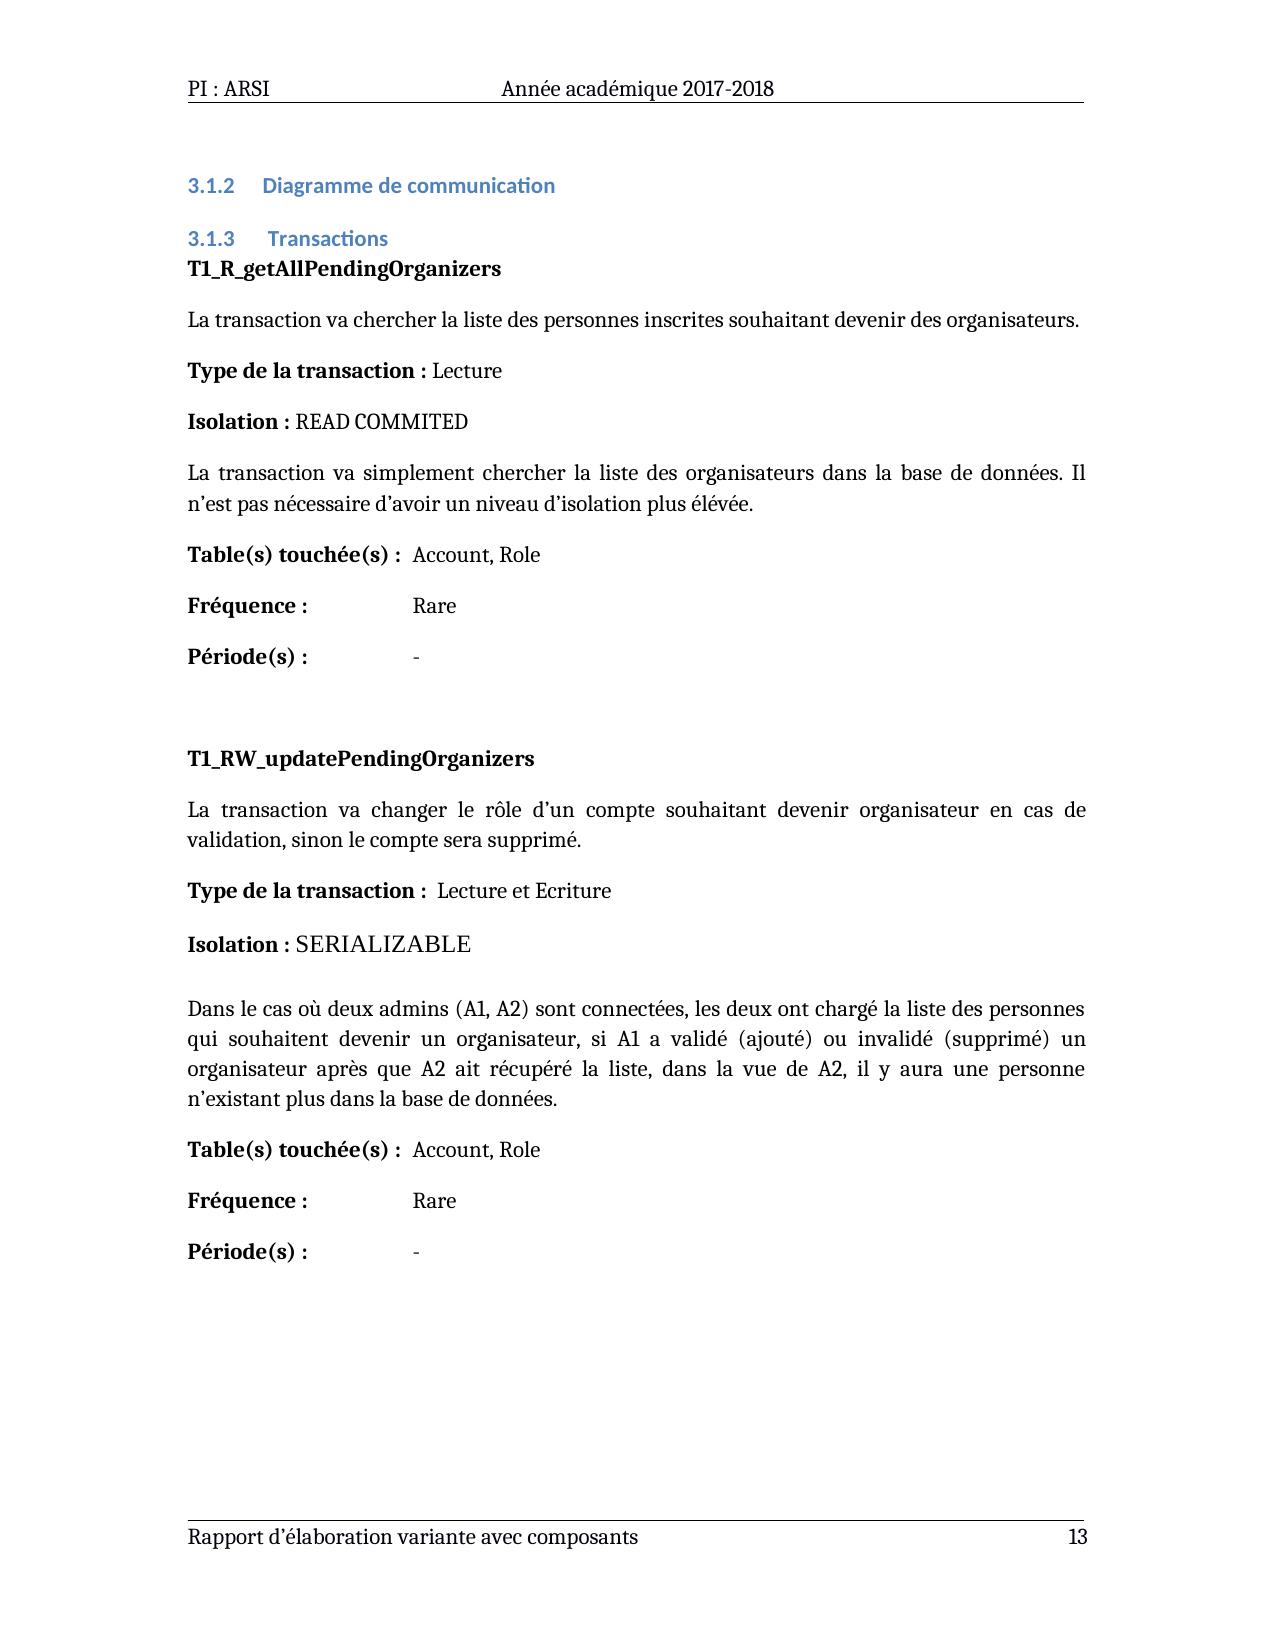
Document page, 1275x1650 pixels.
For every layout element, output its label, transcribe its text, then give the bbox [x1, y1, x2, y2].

text Table(s) touchée(s) : Account, Role [187, 1137, 1087, 1163]
text Fréquence : Rare [187, 1188, 1087, 1214]
text T1_RW_updatePendingOrganizers [187, 746, 1087, 772]
text Type de la transaction : Lecture [187, 358, 1087, 384]
text La transaction va simplement chercher la liste des organisateurs dans la base de données. Il n’est pas nécessaire d’avoir un niveau d’isolation plus élévée. [187, 460, 1087, 517]
text Isolation : READ COMMITED [187, 409, 1087, 436]
text Période(s) : - [187, 1239, 1087, 1265]
text Période(s) : - [187, 643, 1087, 670]
subtitle Transactions [187, 224, 1087, 252]
subtitle Diagramme de communication [187, 171, 1087, 199]
text Isolation : SERIALIZABLE [187, 929, 1087, 958]
text T1_R_getAllPendingOrganizers [187, 256, 1087, 282]
text Fréquence : Rare [187, 592, 1087, 619]
text La transaction va changer le rôle d’un compte souhaitant devenir organisateur en cas de validation, sinon le compte sera supprimé. [187, 797, 1087, 853]
text Type de la transaction : Lecture et Ecriture [187, 878, 1087, 904]
text Dans le cas où deux admins (A1, A2) sont connectées, les deux ont chargé la liste des personnes qui souhaitent devenir un organisateur, si A1 a validé (ajouté) ou invalidé (supprimé) un organisateur après que A2 ait récupéré la liste, dans la vue de A2, il y aura une personne n’existant plus dans la base de données. [187, 995, 1087, 1112]
text Table(s) touchée(s) : Account, Role [187, 541, 1087, 568]
text La transaction va chercher la liste des personnes inscrites souhaitant devenir des organisateurs. [187, 307, 1087, 333]
